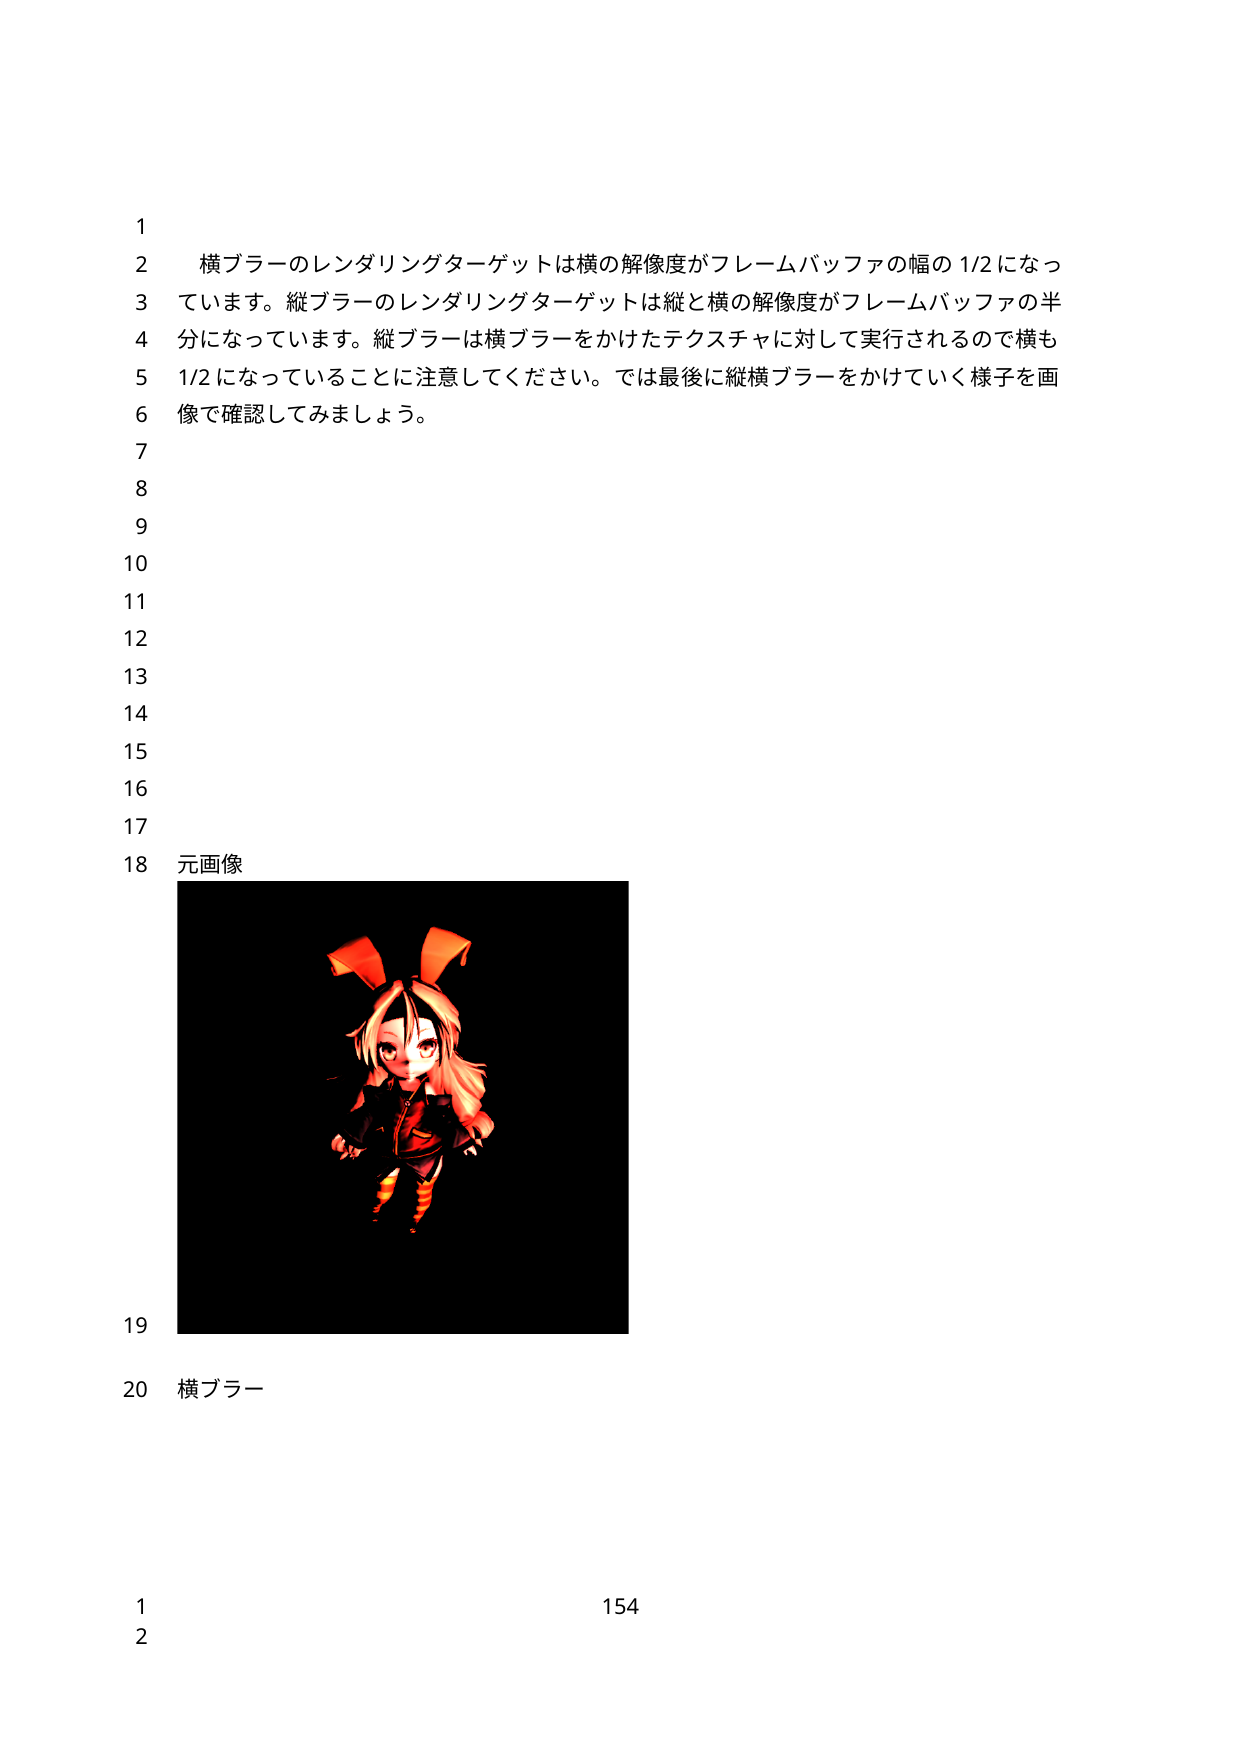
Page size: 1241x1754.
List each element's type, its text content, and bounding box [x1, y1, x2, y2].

picture [177, 881, 629, 1334]
text 横ブラー [177, 1369, 1063, 1407]
text 元画像 [177, 844, 1063, 882]
text 横ブラーのレンダリングターゲットは横の解像度がフレームバッファの幅の1/2になっています。縦ブラーのレンダリングターゲットは縦と横の解像度がフレームバッファの半分になっています。縦ブラーは横ブラーをかけたテクスチャに対して実行されるので横も1/2になっていることに注意してください。では最後に縦横ブラーをかけていく様子を画像で確認してみましょう。 [177, 244, 1063, 432]
